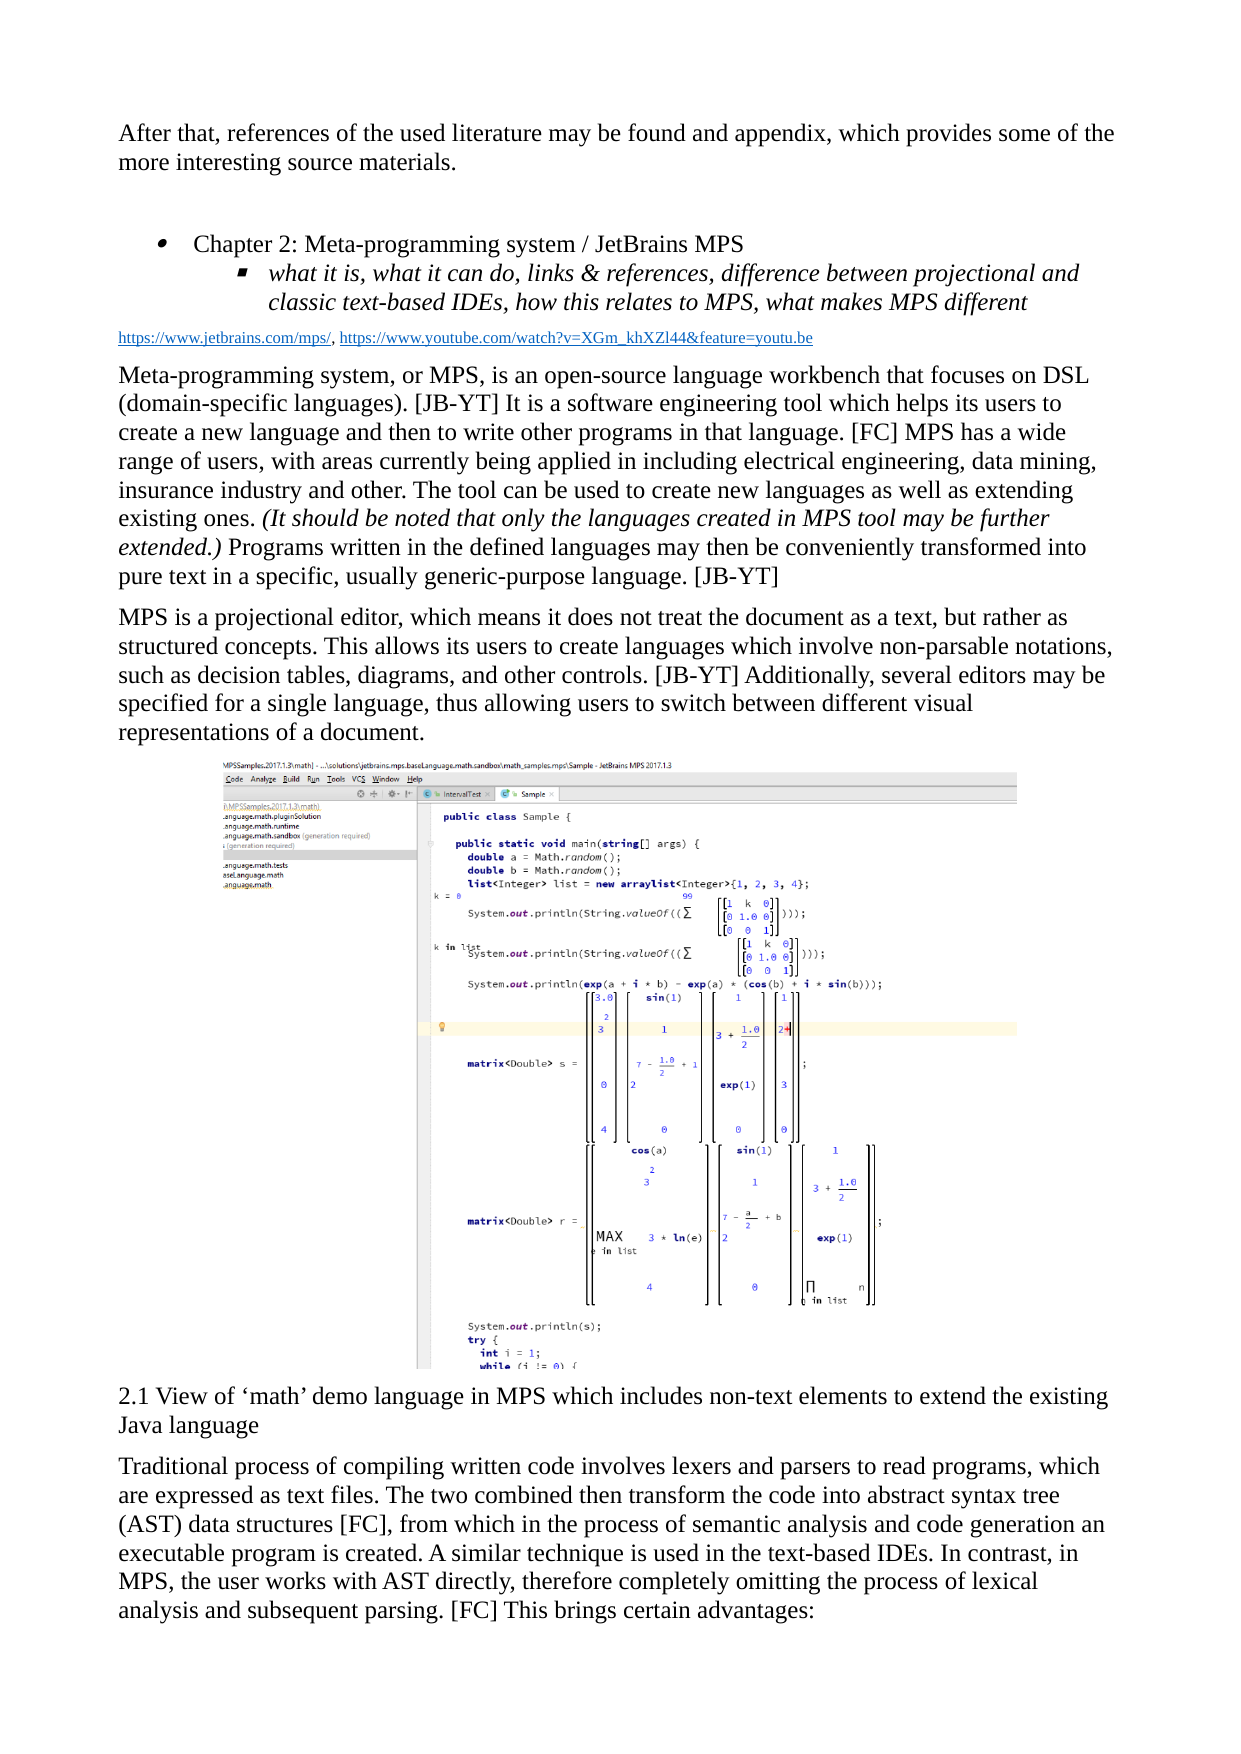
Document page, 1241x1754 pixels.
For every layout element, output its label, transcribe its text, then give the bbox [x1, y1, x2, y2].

text https://www.jetbrains.com/mps/, https://www.youtube.com/watch?v=XGm_khXZl44&feature=youtu.be [118, 328, 1122, 347]
text Traditional process of compiling written code involves lexers and parsers to read programs, which are expressed as text files. The two combined then transform the code into abstract syntax tree (AST) data structures [FC], from which in the process of semantic analysis and code generation an executable program is created. A similar technique is used in the text-based IDEs. In contrast, in MPS, the user works with AST directly, therefore completely omitting the process of lexical analysis and subsequent parsing. [FC] This brings certain advantages: [118, 1451, 1122, 1624]
picture [223, 758, 1017, 1369]
list what it is, what it can do, links & references, difference between projectional and classic text-based IDEs, how this relates to MPS, what makes MPS different [231, 258, 1122, 316]
text MPS is a projectional editor, which means it does not treat the document as a text, but rather as structured concepts. This allows its users to create languages which involve non-parsable notations, such as decision tables, diagrams, and other controls. [JB-YT] Additionally, several editors may be specified for a single language, thus allowing users to switch between different visual representations of a document. [118, 602, 1122, 746]
list Chapter 2: Meta-programming system / JetBrains MPS [156, 229, 1122, 258]
text 2.1 View of ‘math’ demo language in MPS which includes non-text elements to extend the existing Java language [118, 1381, 1122, 1439]
text Meta-programming system, or MPS, is an open-source language workbench that focuses on DSL (domain-specific languages). [JB-YT] It is a software engineering tool which helps its users to create a new language and then to write other programs in that language. [FC] MPS has a wide range of users, with areas currently being applied in including electrical engineering, data mining, insurance industry and other. The tool can be used to create new languages as well as extending existing ones. (It should be noted that only the languages created in MPS tool may be further extended.) Programs written in the defined languages may then be conveniently transformed into pure text in a specific, usually generic-purpose language. [JB-YT] [118, 360, 1122, 590]
text After that, references of the used literature may be found and appendix, which provides some of the more interesting source materials. [118, 118, 1122, 176]
